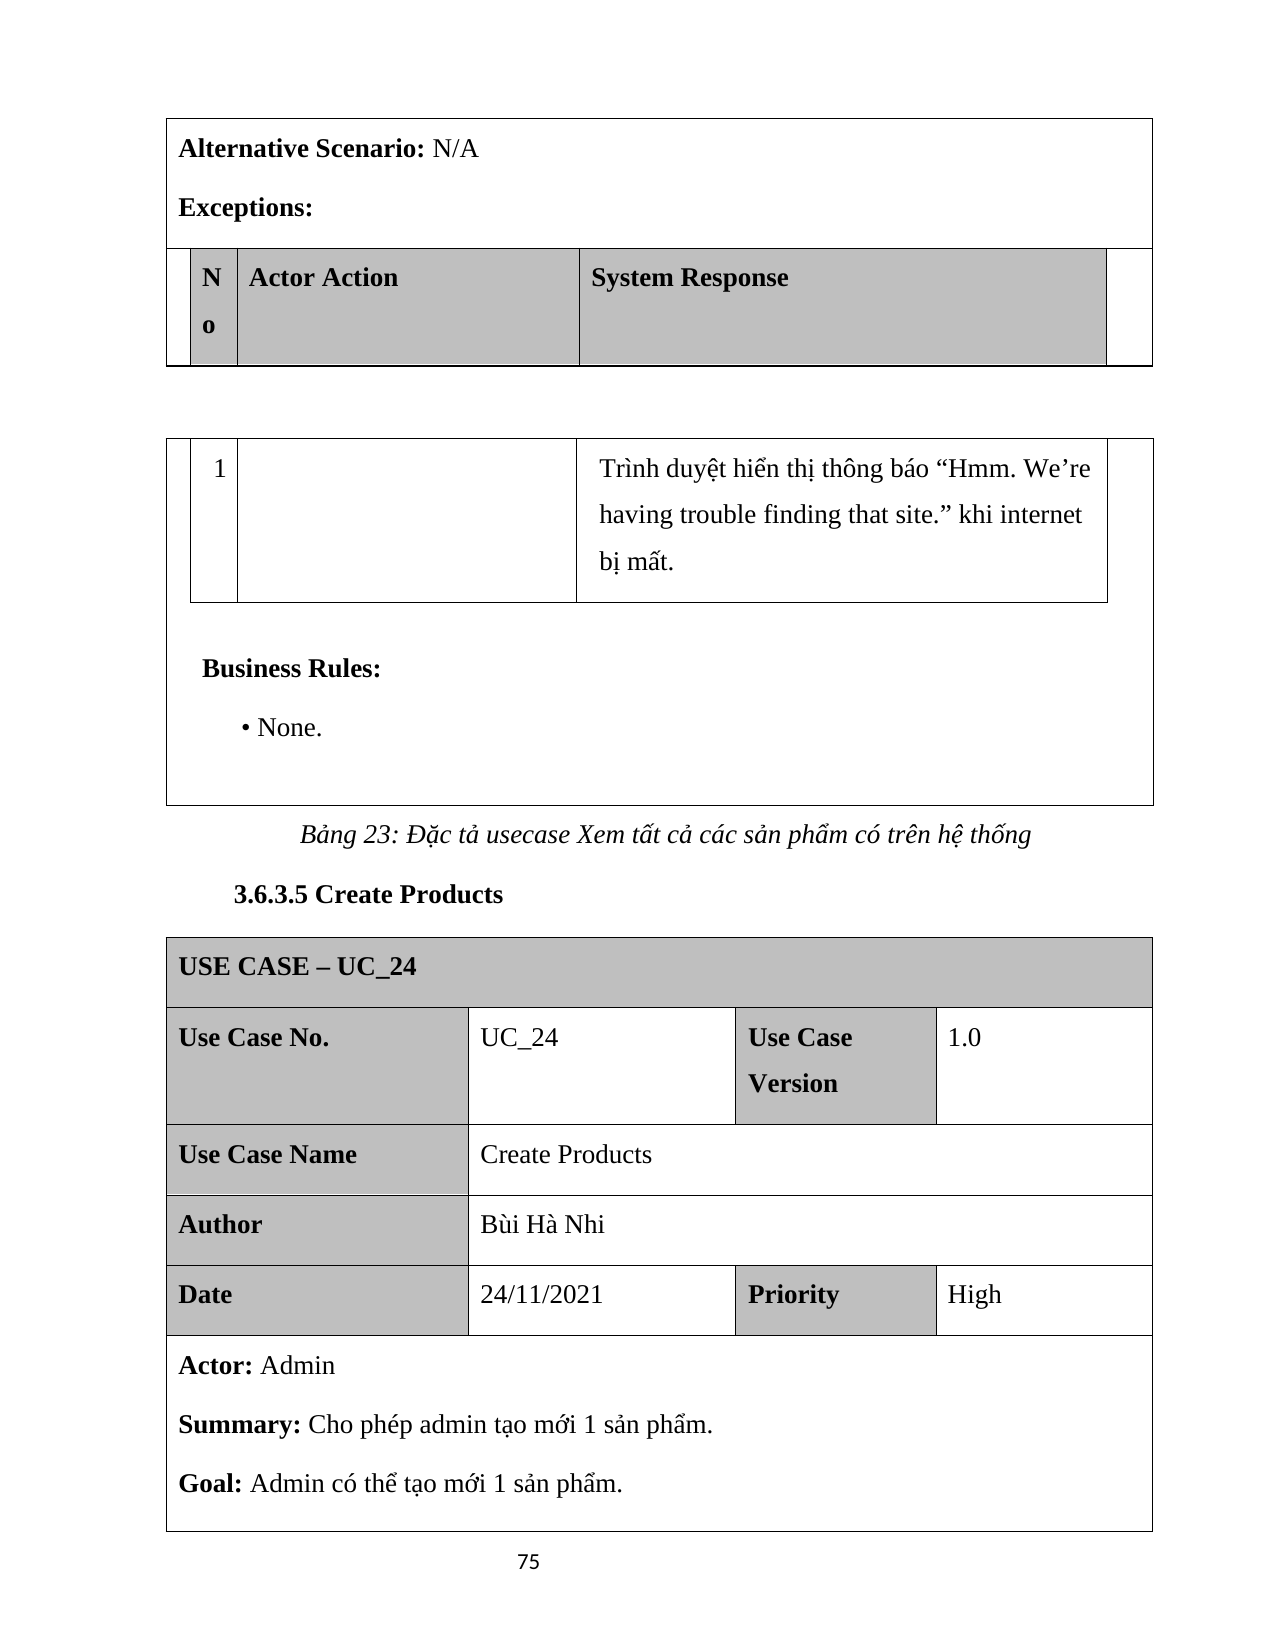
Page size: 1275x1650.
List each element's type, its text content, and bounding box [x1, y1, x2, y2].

table_cell High [937, 1266, 1152, 1335]
table_cell Actor Action [238, 249, 579, 364]
table_cell [1107, 249, 1152, 364]
table_header Trình duyệt hiển thị thông báo “Hmm. We’re having trouble finding that site.” khi internet bị mất. [577, 439, 1107, 602]
table_header USE CASE – UC_24 [167, 938, 1152, 1007]
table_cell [167, 119, 1152, 248]
table_header [238, 439, 576, 602]
table_cell Bùi Hà Nhi [469, 1196, 1152, 1265]
table_cell 24/11/2021 [469, 1266, 735, 1335]
table_cell Create Products [469, 1125, 1152, 1194]
table_cell UC_24 [469, 1008, 735, 1124]
text Bảng 23: Đặc tả usecase Xem tất cả các sản phẩm có trên hệ thống [177, 819, 1157, 850]
table_cell [167, 249, 190, 364]
table_header [1108, 439, 1153, 805]
table_cell Priority [736, 1266, 936, 1335]
table_cell Use Case No. [167, 1008, 468, 1124]
table_cell N o [191, 249, 237, 364]
table_cell Use Case Name [167, 1125, 468, 1194]
table_header [167, 439, 191, 805]
subtitle 3.6.3.5 Create Products [177, 878, 1157, 909]
table_cell Date [167, 1266, 468, 1335]
table_cell Author [167, 1196, 468, 1265]
table_cell Business Rules: • None. [191, 603, 1108, 805]
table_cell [167, 1336, 1152, 1531]
table_cell System Response [580, 249, 1106, 364]
table_cell 1.0 [937, 1008, 1152, 1124]
table_cell Use Case Version [736, 1008, 936, 1124]
table_header 1 [191, 439, 237, 602]
